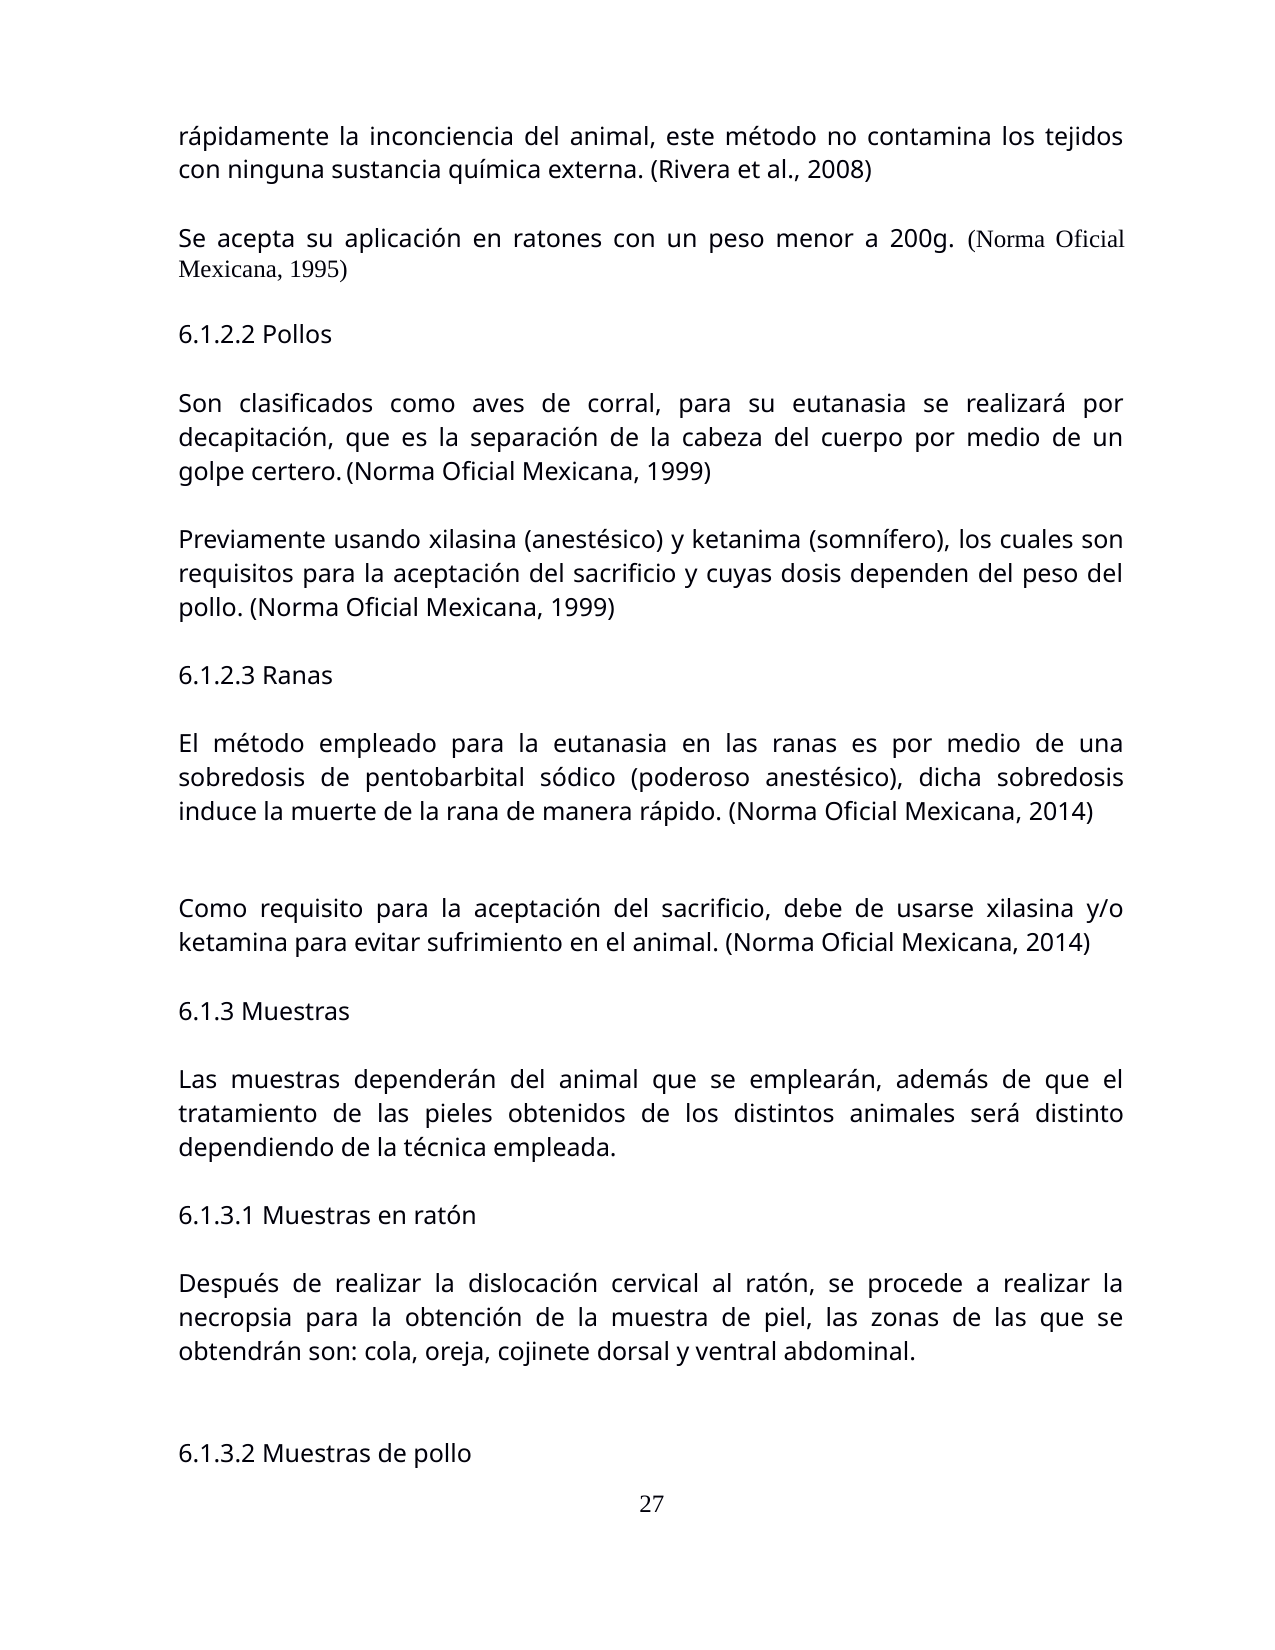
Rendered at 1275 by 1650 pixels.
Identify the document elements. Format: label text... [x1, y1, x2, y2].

text 6.1.3 Muestras [178, 993, 1125, 1027]
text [178, 118, 1125, 186]
text Después de realizar la dislocación cervical al ratón, se procede a realizar la necropsia para la obtención de la muestra de piel, las zonas de las que se obtendrán son: cola, oreja, cojinete dorsal y ventral abdominal. [178, 1266, 1125, 1368]
text 6.1.3.2 Muestras de pollo [178, 1436, 1125, 1470]
text 6.1.2.3 Ranas [178, 658, 1125, 692]
text El método empleado para la eutanasia en las ranas es por medio de una sobredosis de pentobarbital sódico (poderoso anestésico), dicha sobredosis induce la muerte de la rana de manera rápido. (Norma Oficial Mexicana, 2014) [178, 726, 1125, 828]
text Son clasificados como aves de corral, para su eutanasia se realizará por decapitación, que es la separación de la cabeza del cuerpo por medio de un golpe certero. (Norma Oficial Mexicana, 1999) [178, 385, 1125, 487]
text Las muestras dependerán del animal que se emplearán, además de que el tratamiento de las pieles obtenidos de los distintos animales será distinto dependiendo de la técnica empleada. [178, 1061, 1125, 1163]
text 6.1.3.1 Muestras en ratón [178, 1197, 1125, 1232]
text 6.1.2.2 Pollos [178, 317, 1125, 351]
text Se acepta su aplicación en ratones con un peso menor a 200g. (Norma Oficial Mexicana, 1995) [178, 220, 1125, 283]
text Previamente usando xilasina (anestésico) y ketanima (somnífero), los cuales son requisitos para la aceptación del sacrificio y cuyas dosis dependen del peso del pollo. (Norma Oficial Mexicana, 1999) [178, 522, 1125, 624]
text Como requisito para la aceptación del sacrificio, debe de usarse xilasina y/o ketamina para evitar sufrimiento en el animal. (Norma Oficial Mexicana, 2014) [178, 891, 1125, 959]
